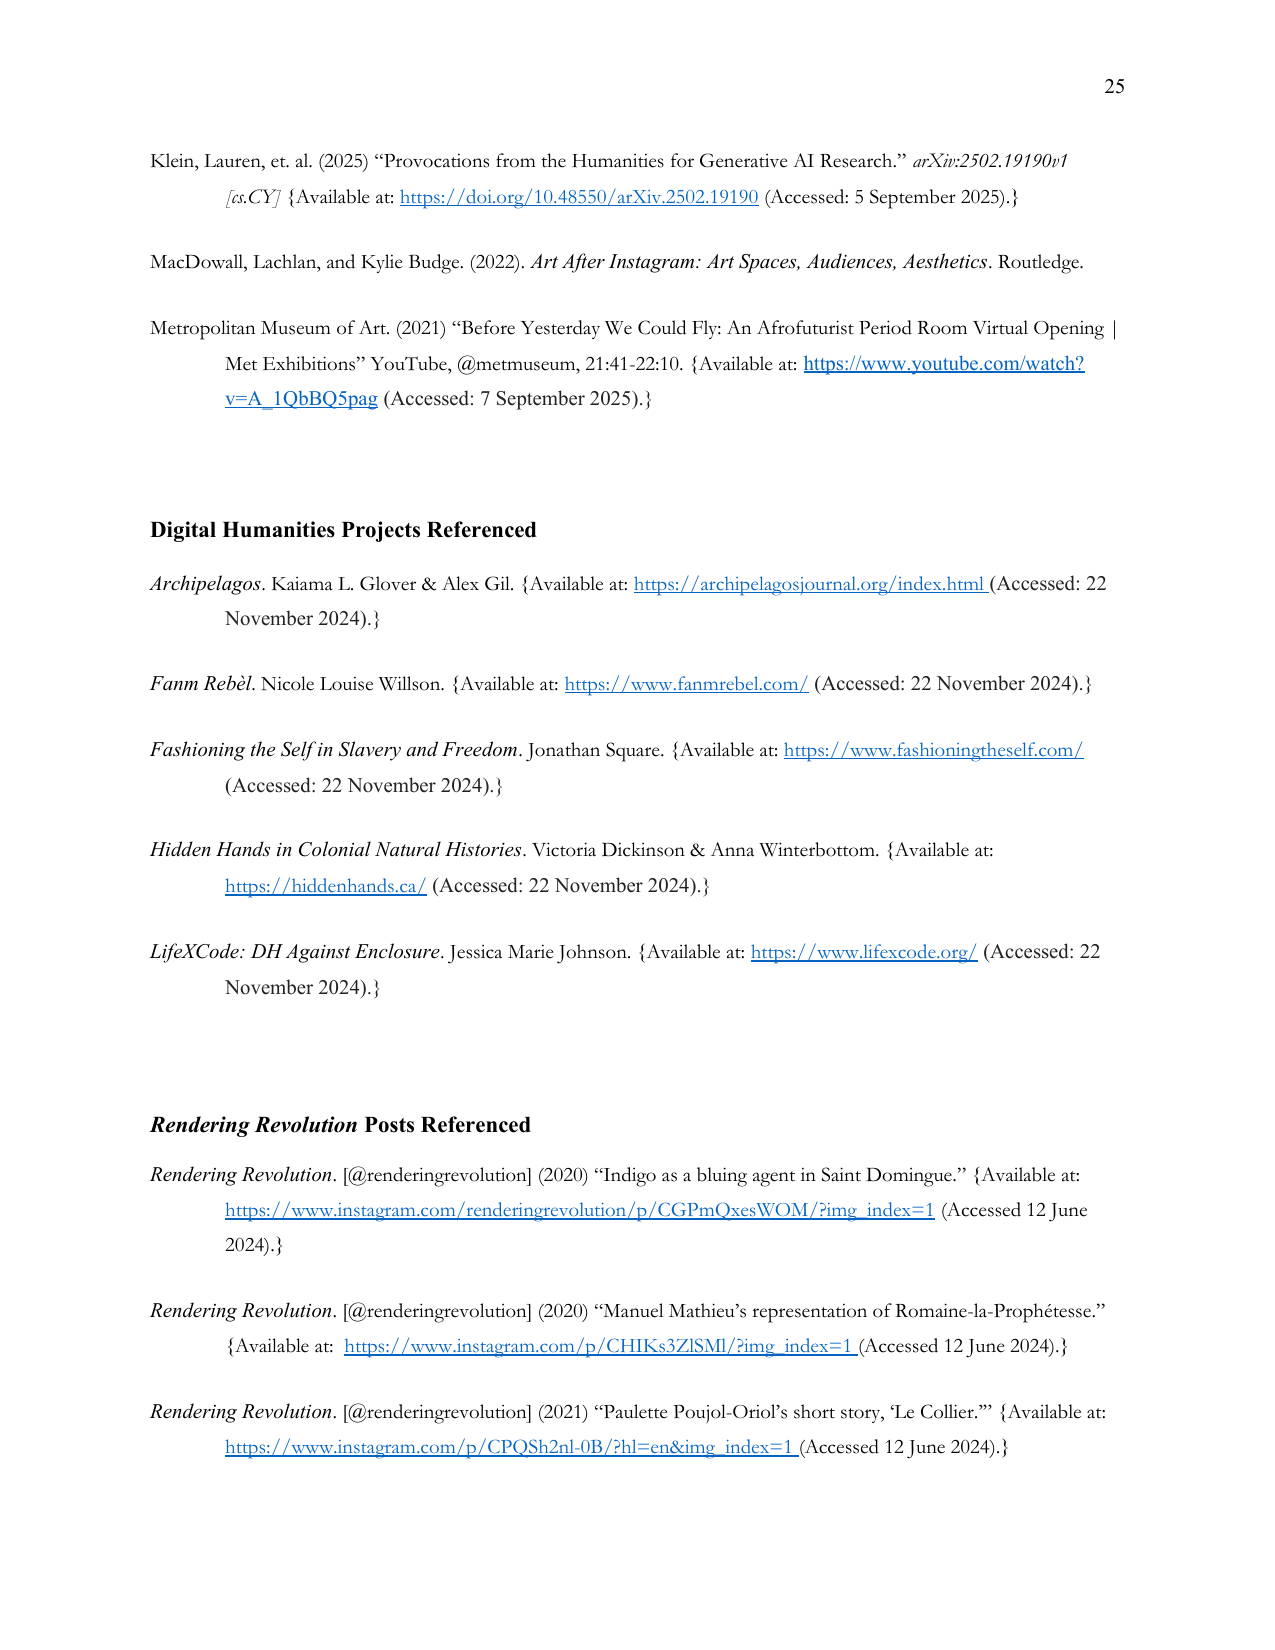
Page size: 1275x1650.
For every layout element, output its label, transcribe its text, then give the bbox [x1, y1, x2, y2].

text Klein, Lauren, et. al. (2025) “Provocations from the Humanities for Generative AI Research.” arXiv:2502.19190v1 [cs.CY] {Available at: https://doi.org/10.48550/arXiv.2502.19190 (Accessed: 5 September 2025).} [150, 150, 1125, 208]
text LifeXCode: DH Against Enclosure. Jessica Marie Johnson. {Available at: https://www.lifexcode.org/ (Accessed: 22 November 2024).} [150, 940, 1125, 999]
text Rendering Revolution. [@renderingrevolution] (2021) “Paulette Poujol-Oriol’s short story, ‘Le Collier.’” {Available at: https://www.instagram.com/p/CPQSh2nl-0B/?hl=en&img_index=1 (Accessed 12 June 2024).} [150, 1400, 1125, 1459]
text Rendering Revolution. [@renderingrevolution] (2020) “Indigo as a bluing agent in Saint Domingue.” {Available at: https://www.instagram.com/renderingrevolution/p/CGPmQxesWOM/?img_index=1 (Accessed 12 June 2024).} [150, 1163, 1125, 1257]
text MacDowall, Lachlan, and Kylie Budge. (2022). Art After Instagram: Art Spaces, Audiences, Aesthetics. Routledge. [150, 250, 1125, 274]
subtitle Digital Humanities Projects Referenced [150, 517, 1125, 542]
text Metropolitan Museum of Art. (2021) “Before Yesterday We Could Fly: An Afrofuturist Period Room Virtual Opening | Met Exhibitions” YouTube, @metmuseum, 21:41-22:10. {Available at: https://www.youtube.com/watch?v=A_1QbBQ5pag (Accessed: 7 September 2025).} [150, 316, 1125, 410]
text Rendering Revolution. [@renderingrevolution] (2020) “Manuel Mathieu’s representation of Romaine-la-Prophétesse.” {Available at: https://www.instagram.com/p/CHIKs3ZlSMl/?img_index=1 (Accessed 12 June 2024).} [150, 1299, 1125, 1358]
text Fanm Rebèl. Nicole Louise Willson. {Available at: https://www.fanmrebel.com/ (Accessed: 22 November 2024).} [150, 672, 1125, 696]
text Archipelagos. Kaiama L. Glover & Alex Gil. {Available at: https://archipelagosjournal.org/index.html (Accessed: 22 November 2024).} [150, 572, 1125, 630]
text Hidden Hands in Colonial Natural Histories. Victoria Dickinson & Anna Winterbottom. {Available at: https://hiddenhands.ca/ (Accessed: 22 November 2024).} [150, 838, 1125, 898]
text Fashioning the Self in Slavery and Freedom. Jonathan Square. {Available at: https://www.fashioningtheself.com/ (Accessed: 22 November 2024).} [150, 738, 1125, 797]
subtitle Rendering Revolution Posts Referenced [150, 1112, 1125, 1138]
